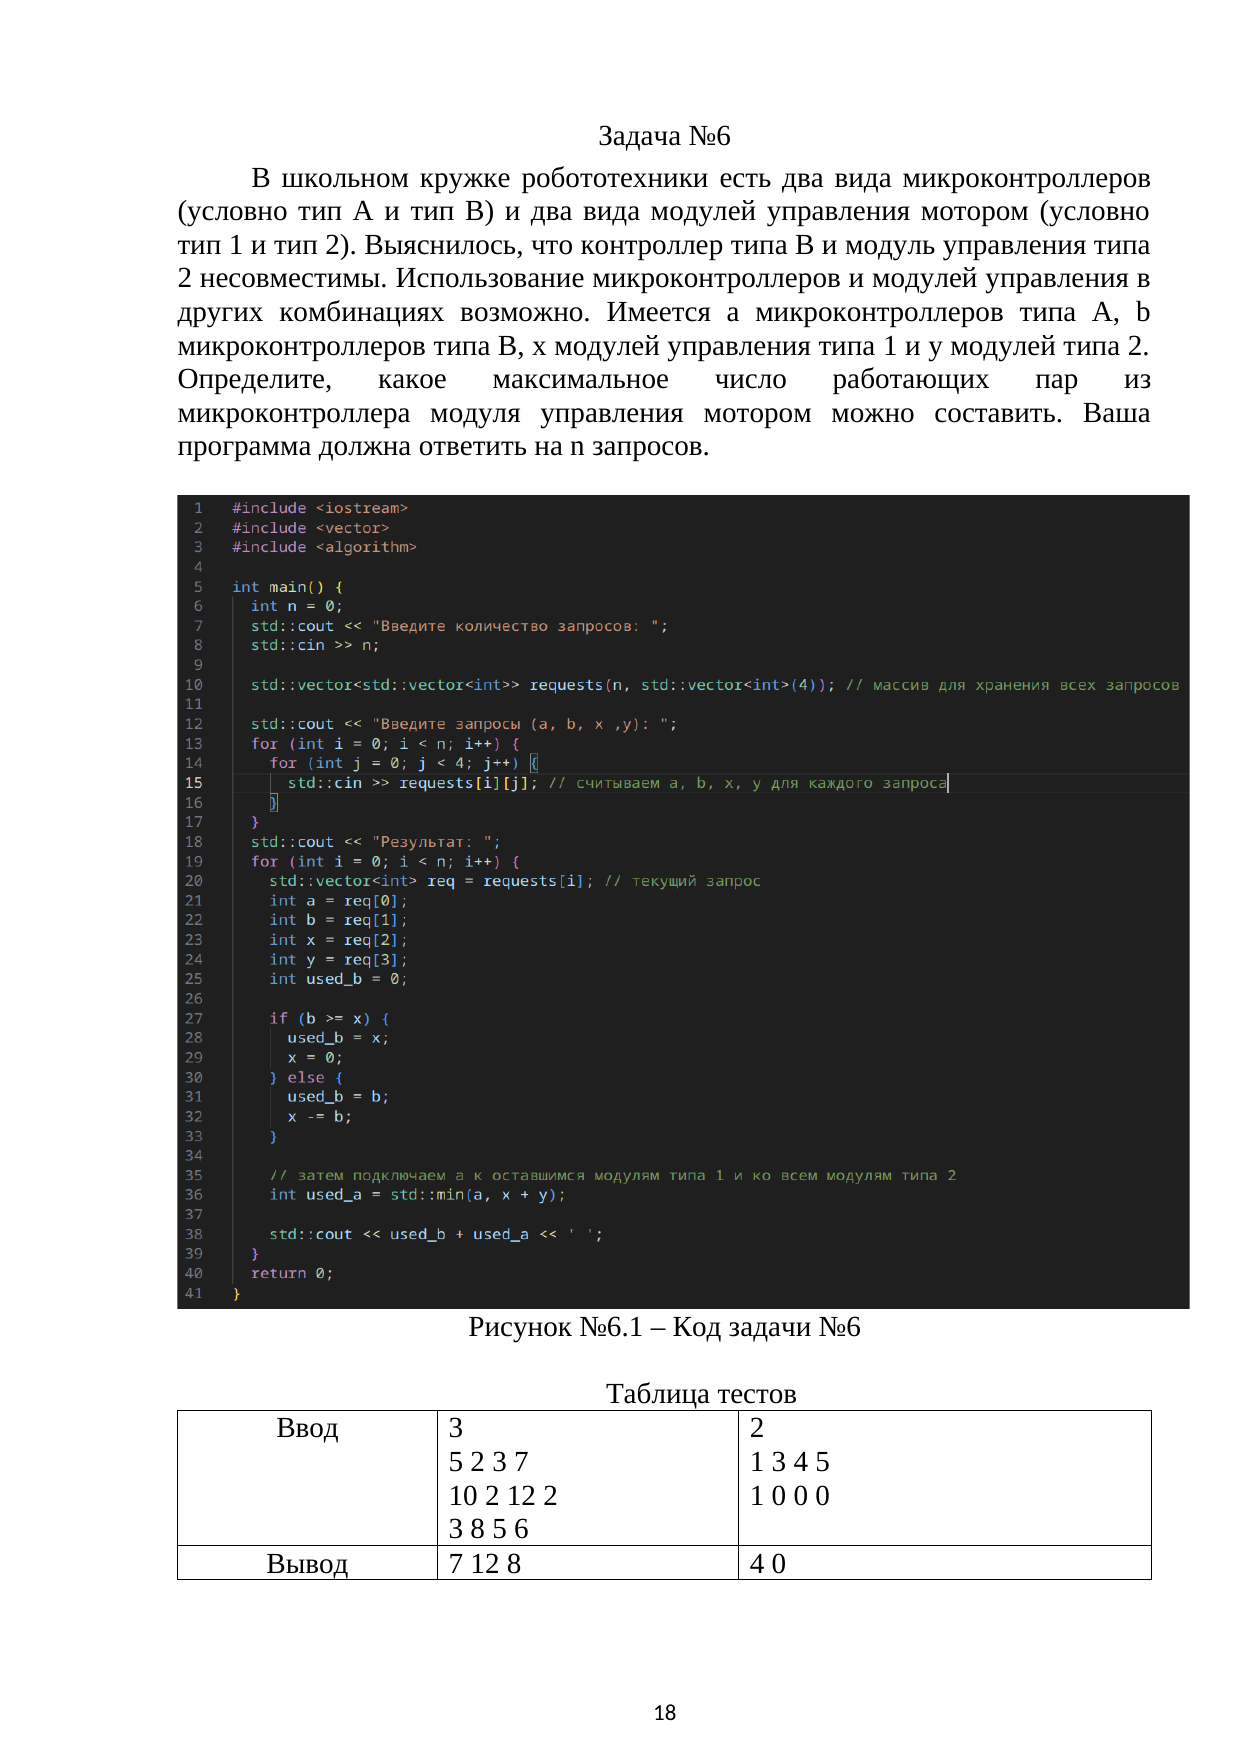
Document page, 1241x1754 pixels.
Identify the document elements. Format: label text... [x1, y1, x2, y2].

table_header 2 1 3 4 5 1 0 0 0 [739, 1411, 1151, 1545]
table_cell Вывод [178, 1546, 437, 1579]
table_header Ввод [178, 1411, 437, 1545]
picture [177, 495, 1190, 1309]
text Рисунок №6.1 – Код задачи №6 [177, 1309, 1152, 1342]
subtitle Задача №6 [177, 118, 1152, 152]
text В школьном кружке робототехники есть два вида микроконтроллеров (условно тип A и тип B) и два вида модулей управления мотором (условно тип 1 и тип 2). Выяснилось, что контроллер типа B и модуль управления типа 2 несовместимы. Использование микроконтроллеров и модулей управления в других комбинациях возможно. Имеется a микроконтроллеров типа A, b микроконтроллеров типа B, x модулей управления типа 1 и y модулей типа 2. Определите, какое максимальное число работающих пар из микроконтроллера модуля управления мотором можно составить. Ваша программа должна ответить на n запросов. [177, 160, 1152, 462]
table_cell 4 0 [739, 1546, 1151, 1579]
text Таблица тестов [177, 1376, 1152, 1409]
table_cell 7 12 8 [438, 1546, 738, 1579]
table_header 3 5 2 3 7 10 2 12 2 3 8 5 6 [438, 1411, 738, 1545]
